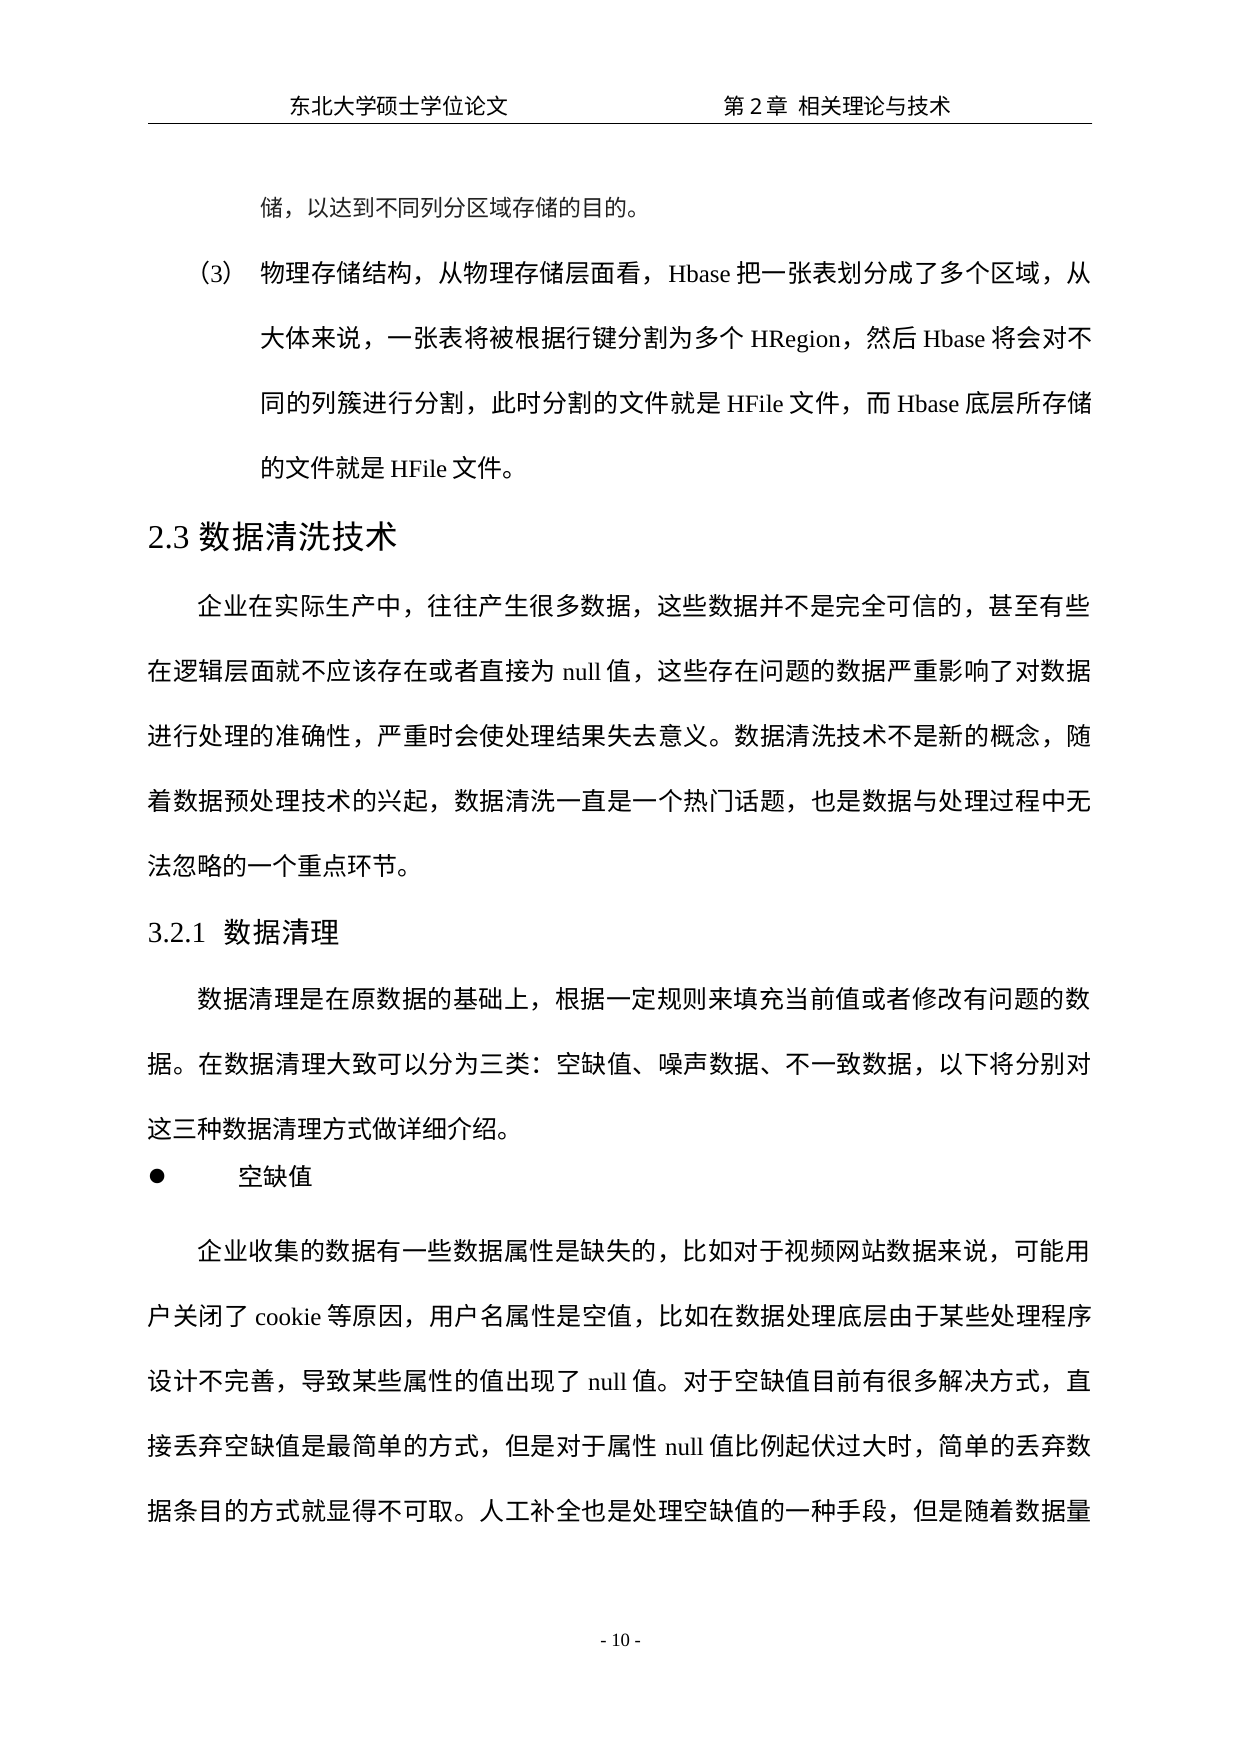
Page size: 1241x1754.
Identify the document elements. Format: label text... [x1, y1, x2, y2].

subtitle 空缺值 [148, 1160, 1092, 1192]
subtitle 数据清洗技术 [148, 515, 1092, 556]
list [185, 174, 1092, 239]
list 物理存储结构，从物理存储层面看，Hbase把一张表划分成了多个区域，从大体来说，一张表将被根据行键分割为多个HRegion，然后Hbase将会对不同的列簇进行分割，此时分割的文件就是HFile文件，而Hbase底层所存储的文件就是HFile文件。 [185, 239, 1092, 499]
text 企业在实际生产中，往往产生很多数据，这些数据并不是完全可信的，甚至有些在逻辑层面就不应该存在或者直接为null值，这些存在问题的数据严重影响了对数据进行处理的准确性，严重时会使处理结果失去意义。数据清洗技术不是新的概念，随着数据预处理技术的兴起，数据清洗一直是一个热门话题，也是数据与处理过程中无法忽略的一个重点环节。 [148, 572, 1092, 897]
text 数据清理是在原数据的基础上，根据一定规则来填充当前值或者修改有问题的数据。在数据清理大致可以分为三类：空缺值、噪声数据、不一致数据，以下将分别对这三种数据清理方式做详细介绍。 [148, 965, 1092, 1160]
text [148, 1217, 1092, 1542]
subtitle 数据清理 [148, 913, 1092, 948]
